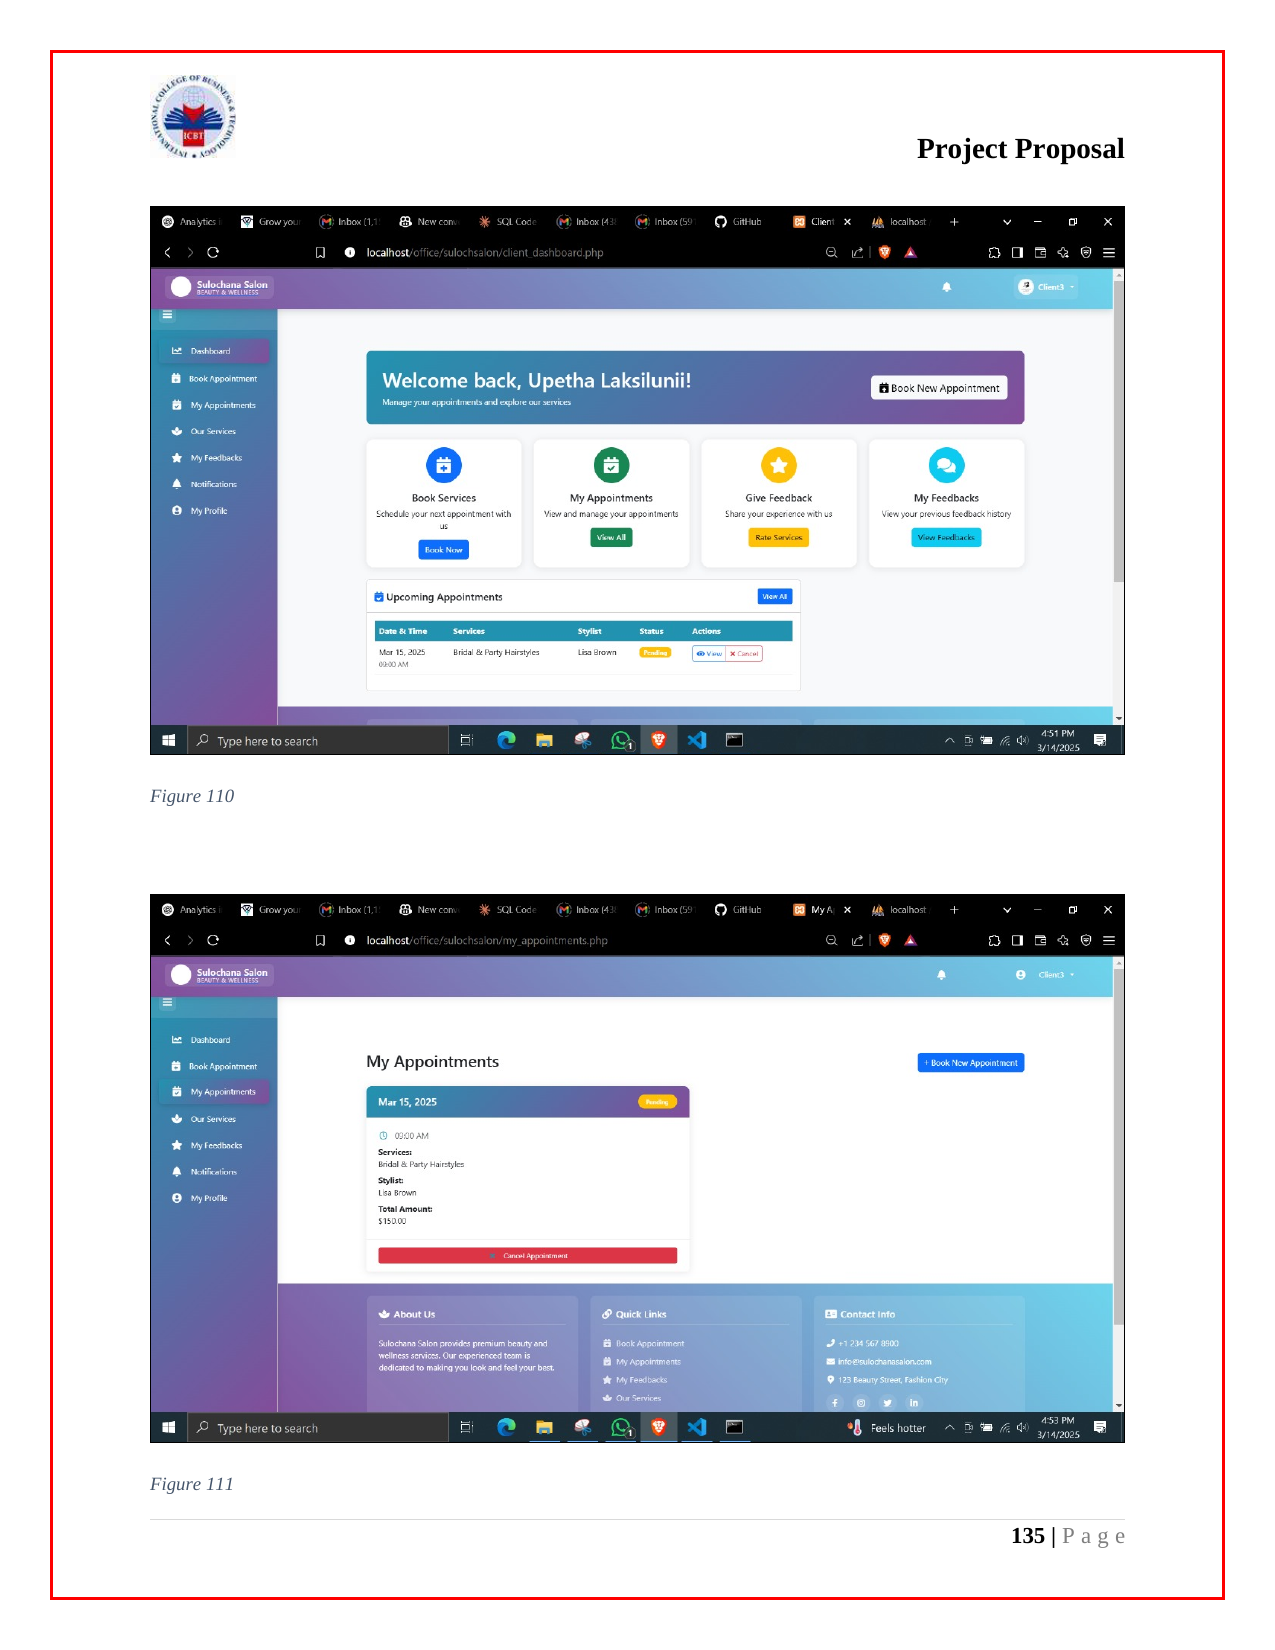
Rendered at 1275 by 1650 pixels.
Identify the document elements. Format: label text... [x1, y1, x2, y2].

picture [151, 207, 1124, 754]
text Figure 111 [150, 1472, 1125, 1494]
picture [151, 895, 1124, 1442]
text Figure 110 [150, 785, 1125, 806]
